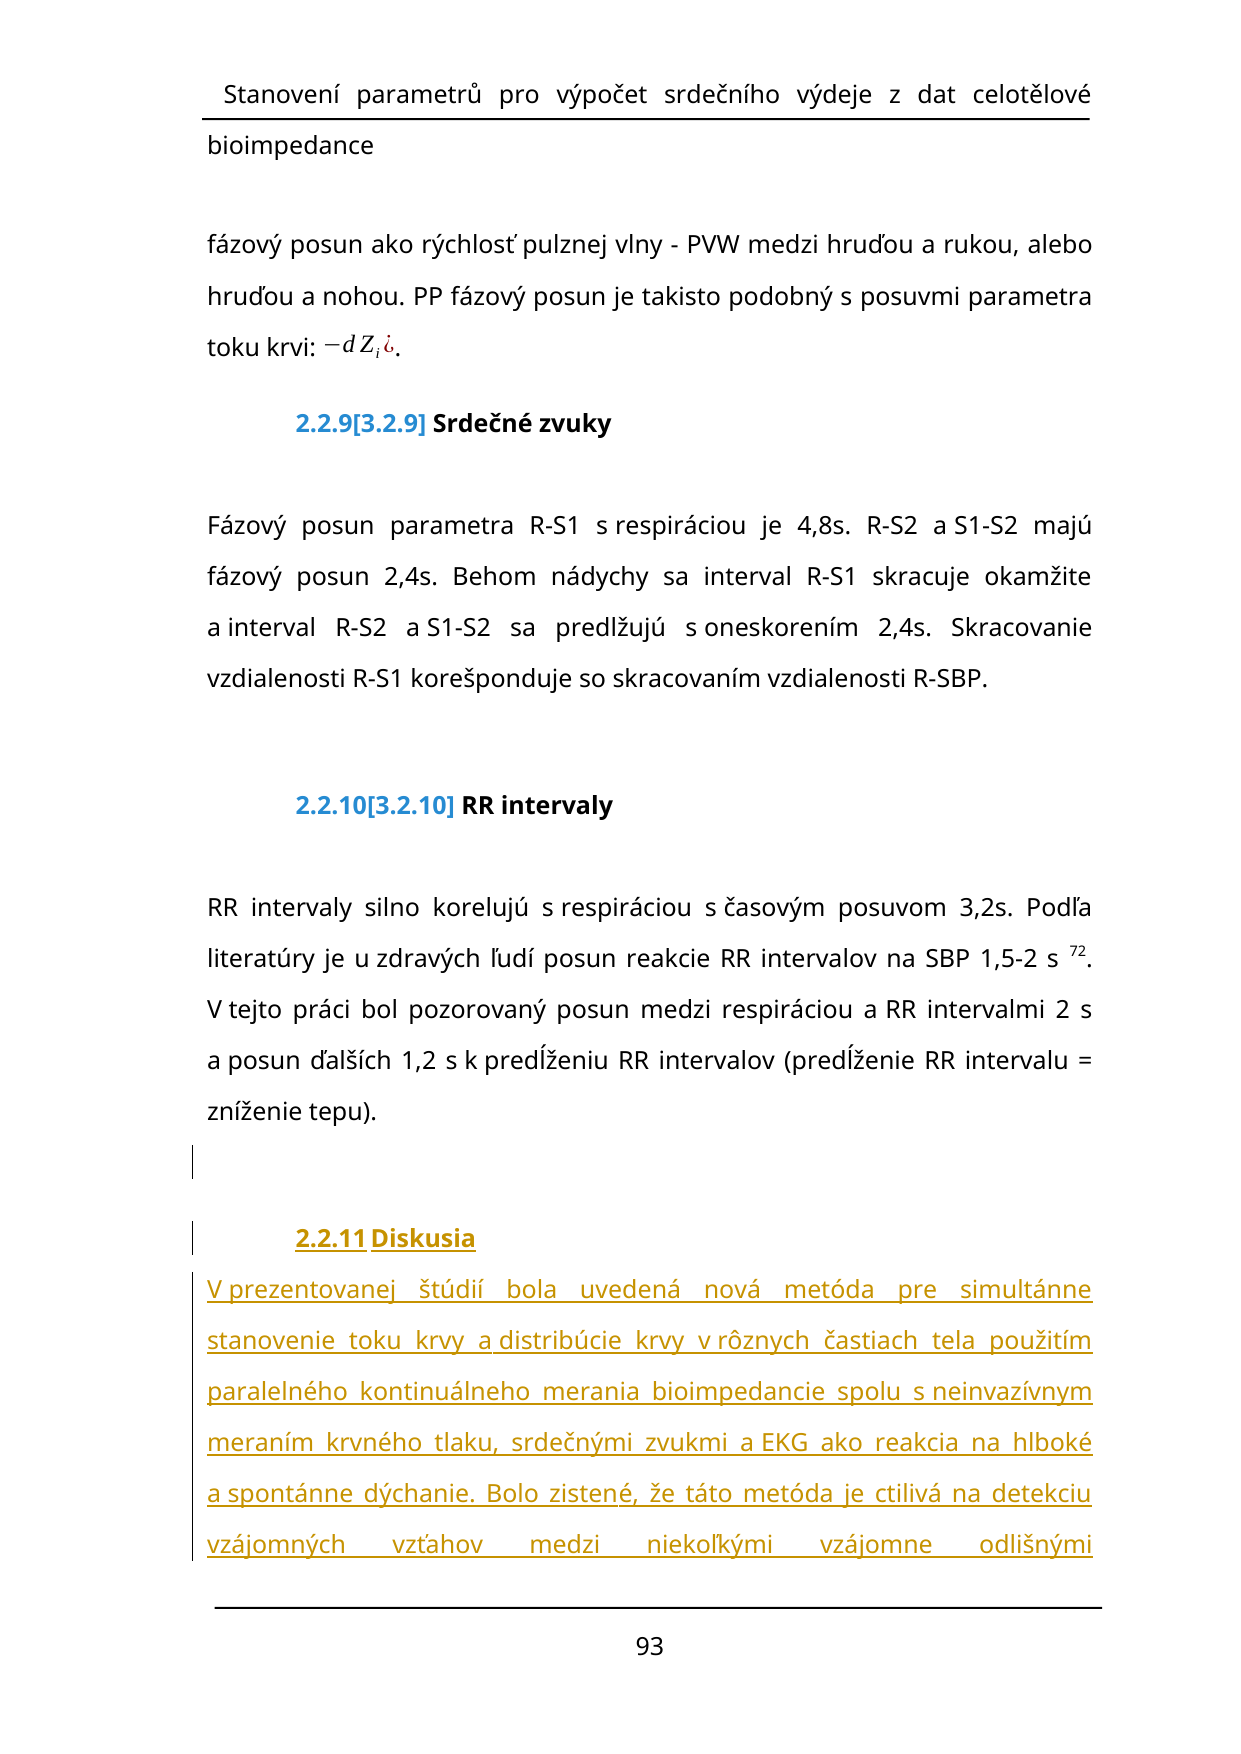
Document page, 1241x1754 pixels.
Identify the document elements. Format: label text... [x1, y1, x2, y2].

text Fázový posun parametra R-S1 s respiráciou je 4,8s. R-S2 a S1-S2 majú fázový posun 2,4s. Behom nádychy sa interval R-S1 skracuje okamžite a interval R-S2 a S1-S2 sa predlžujú s oneskorením 2,4s. Skracovanie vzdialenosti R-S1 korešponduje so skracovaním vzdialenosti R-SBP. [207, 507, 1092, 694]
text RR intervaly silno korelujú s respiráciou s časovým posuvom 3,2s. Podľa literatúry je u zdravých ľudí posun reakcie RR intervalov na SBP 1,5-2 s 72. V tejto práci bol pozorovaný posun medzi respiráciou a RR intervalmi 2 s a posun ďalších 1,2 s k predĺženiu RR intervalov (predĺženie RR intervalu = zníženie tepu). [207, 890, 1092, 1128]
subtitle Srdečné zvuky [295, 405, 1092, 439]
subtitle RR intervaly [295, 788, 1092, 822]
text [207, 227, 1092, 363]
